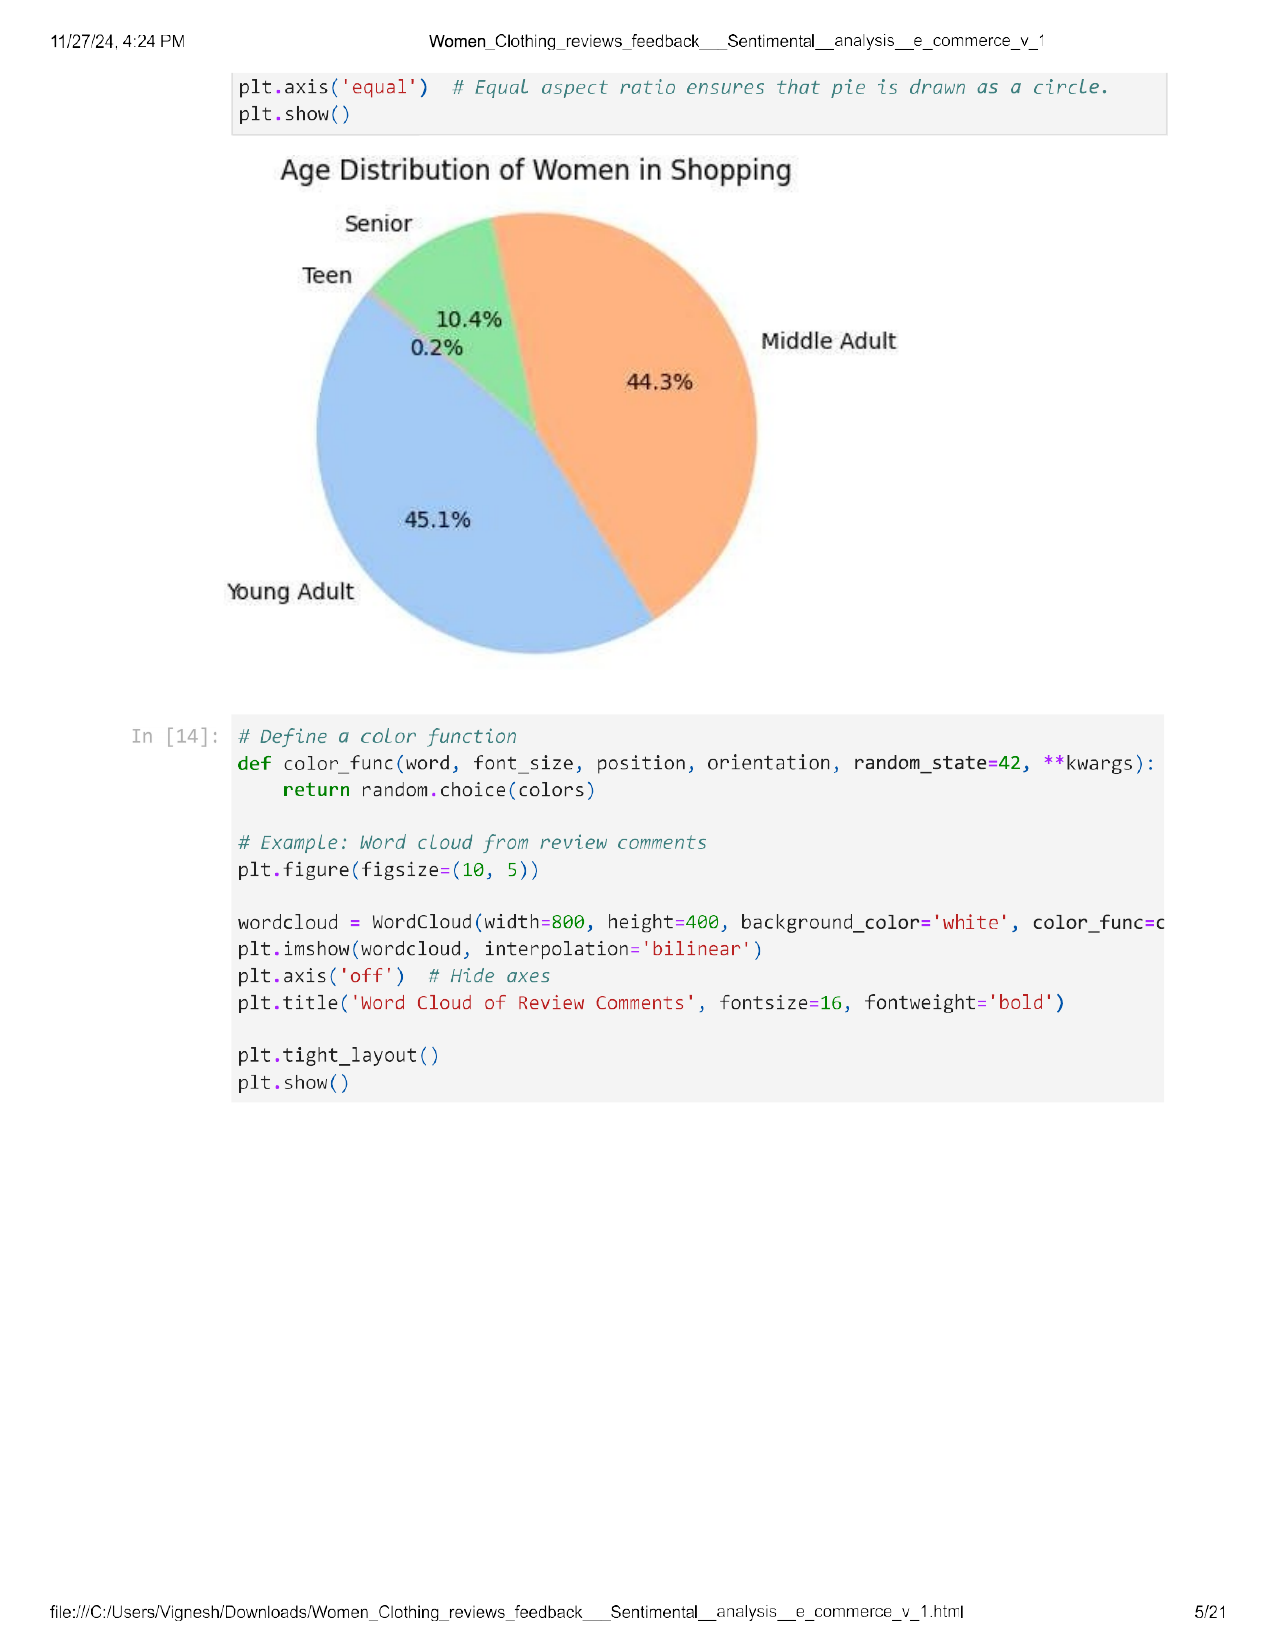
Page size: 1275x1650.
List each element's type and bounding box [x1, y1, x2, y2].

picture [831, 79, 865, 98]
picture [910, 79, 965, 94]
picture [475, 80, 519, 98]
picture [966, 914, 998, 929]
picture [452, 80, 464, 94]
picture [542, 80, 608, 98]
picture [238, 834, 537, 880]
picture [161, 35, 184, 47]
picture [708, 754, 838, 773]
picture [687, 83, 764, 94]
picture [123, 35, 155, 47]
picture [865, 994, 986, 1013]
picture [238, 728, 693, 800]
picture [1034, 79, 1077, 94]
picture [50, 1605, 694, 1621]
picture [878, 79, 897, 94]
picture [1000, 994, 1042, 1009]
picture [223, 155, 899, 670]
picture [943, 914, 964, 929]
picture [540, 834, 607, 849]
picture [239, 1046, 437, 1093]
picture [132, 727, 217, 747]
picture [777, 79, 820, 94]
picture [618, 835, 706, 849]
picture [240, 78, 406, 124]
picture [620, 79, 675, 94]
picture [485, 34, 811, 50]
picture [59, 34, 117, 50]
picture [1044, 754, 1152, 774]
picture [1195, 1605, 1224, 1618]
picture [238, 913, 852, 1013]
picture [695, 1605, 959, 1621]
picture [812, 34, 1043, 50]
